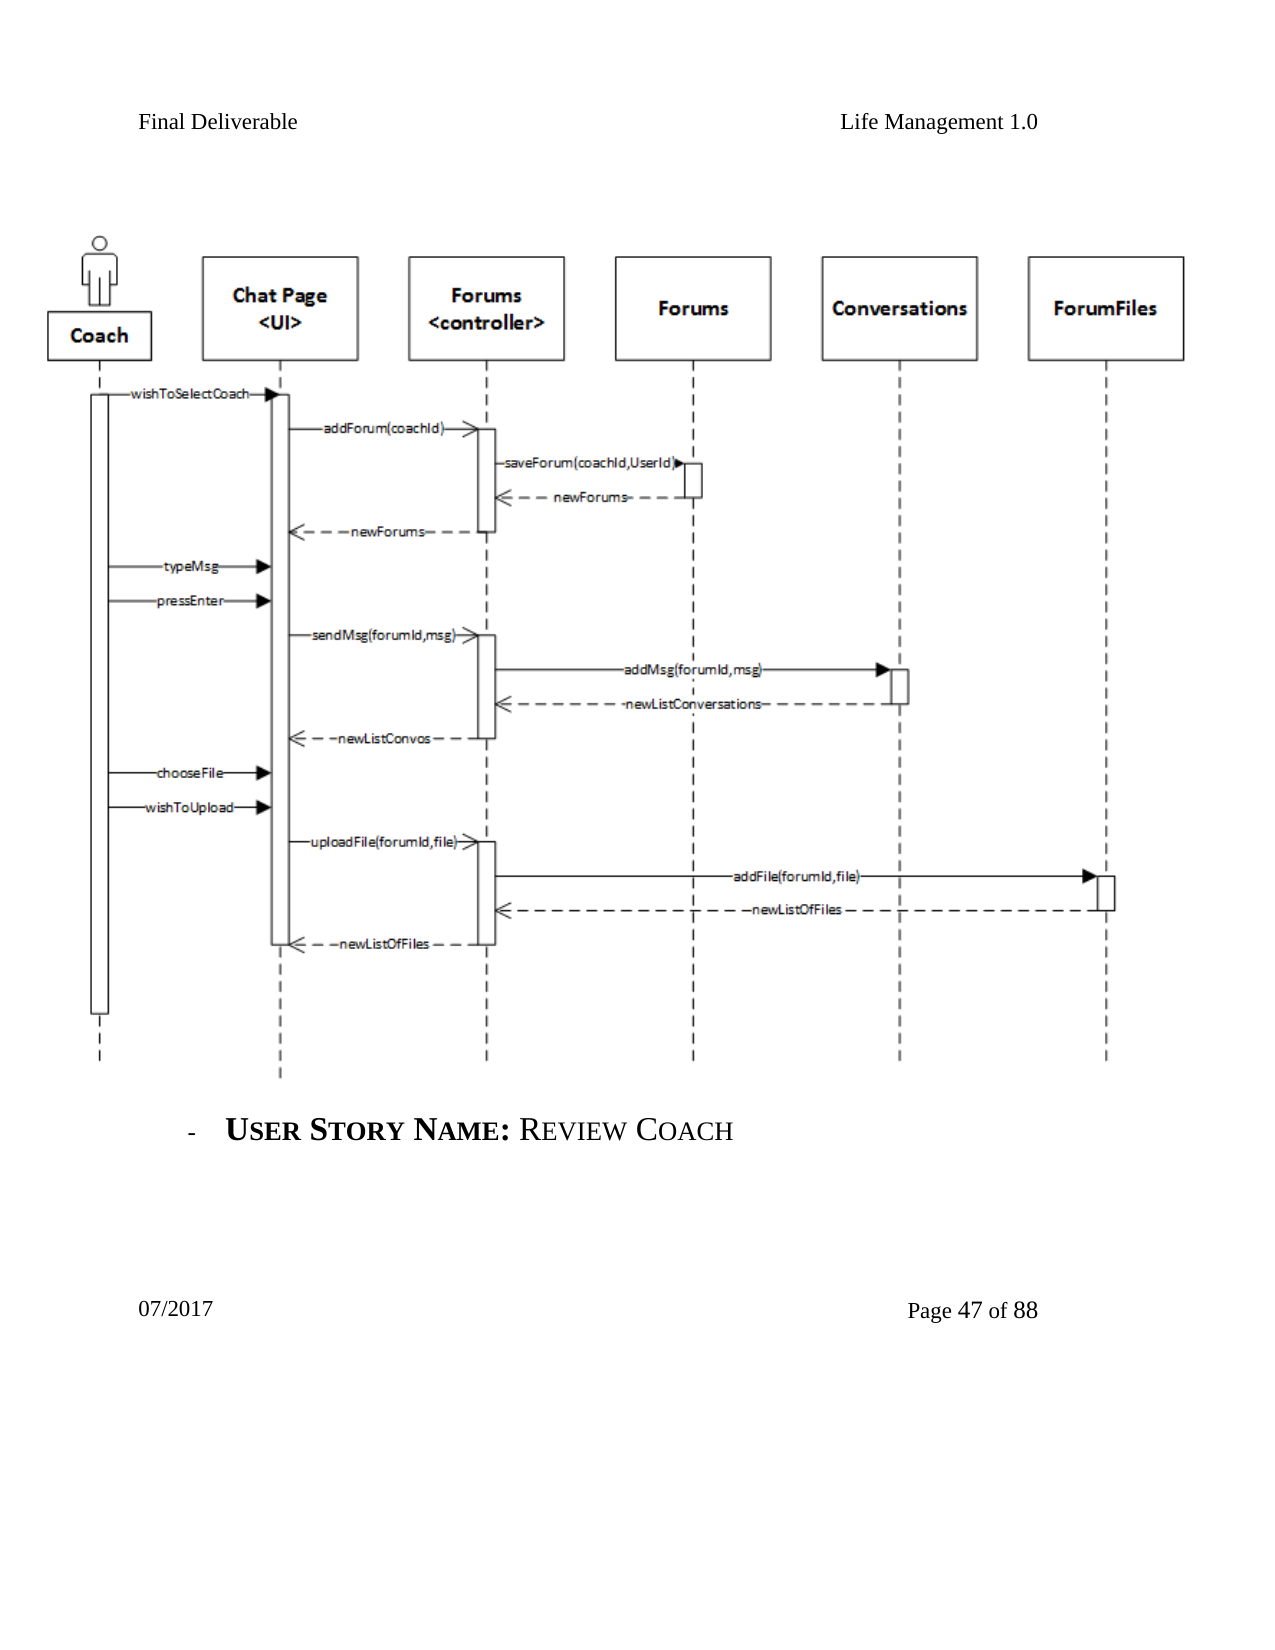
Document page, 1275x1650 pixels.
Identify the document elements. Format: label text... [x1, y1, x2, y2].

list User Story Name: Review Coach [187, 1109, 1125, 1147]
picture [46, 235, 1186, 1084]
